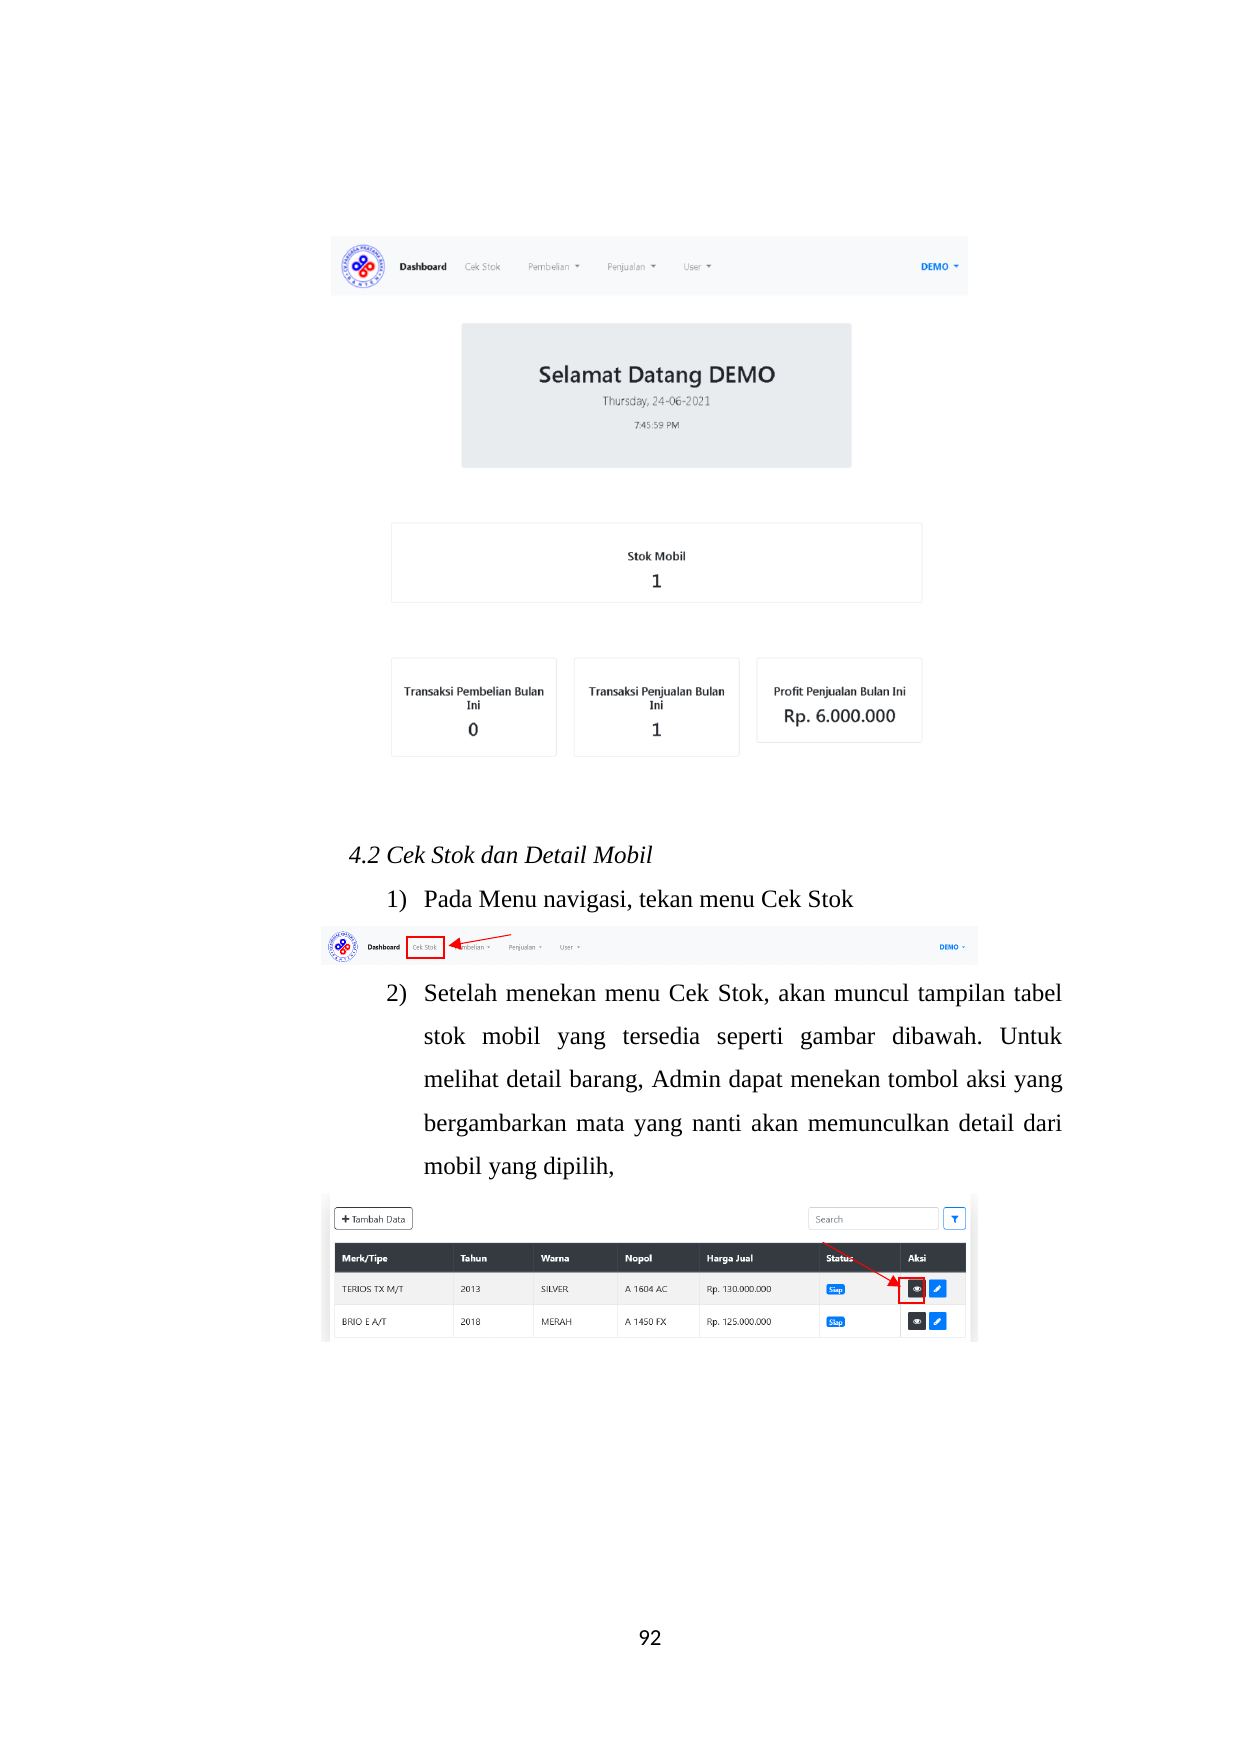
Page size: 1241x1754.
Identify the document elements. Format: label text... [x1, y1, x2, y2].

list 4.2 Cek Stok dan Detail Mobil [349, 841, 1063, 869]
list Pada Menu navigasi, tekan menu Cek Stok [386, 884, 1063, 912]
picture [331, 236, 969, 784]
list Setelah menekan menu Cek Stok, akan muncul tampilan tabel stok mobil yang tersedia seperti gambar dibawah. Untuk melihat detail barang, Admin dapat menekan tombol aksi yang bergambarkan mata yang nanti akan memunculkan detail dari mobil yang dipilih, [386, 978, 1063, 1179]
picture [321, 926, 979, 965]
picture [321, 1193, 979, 1342]
